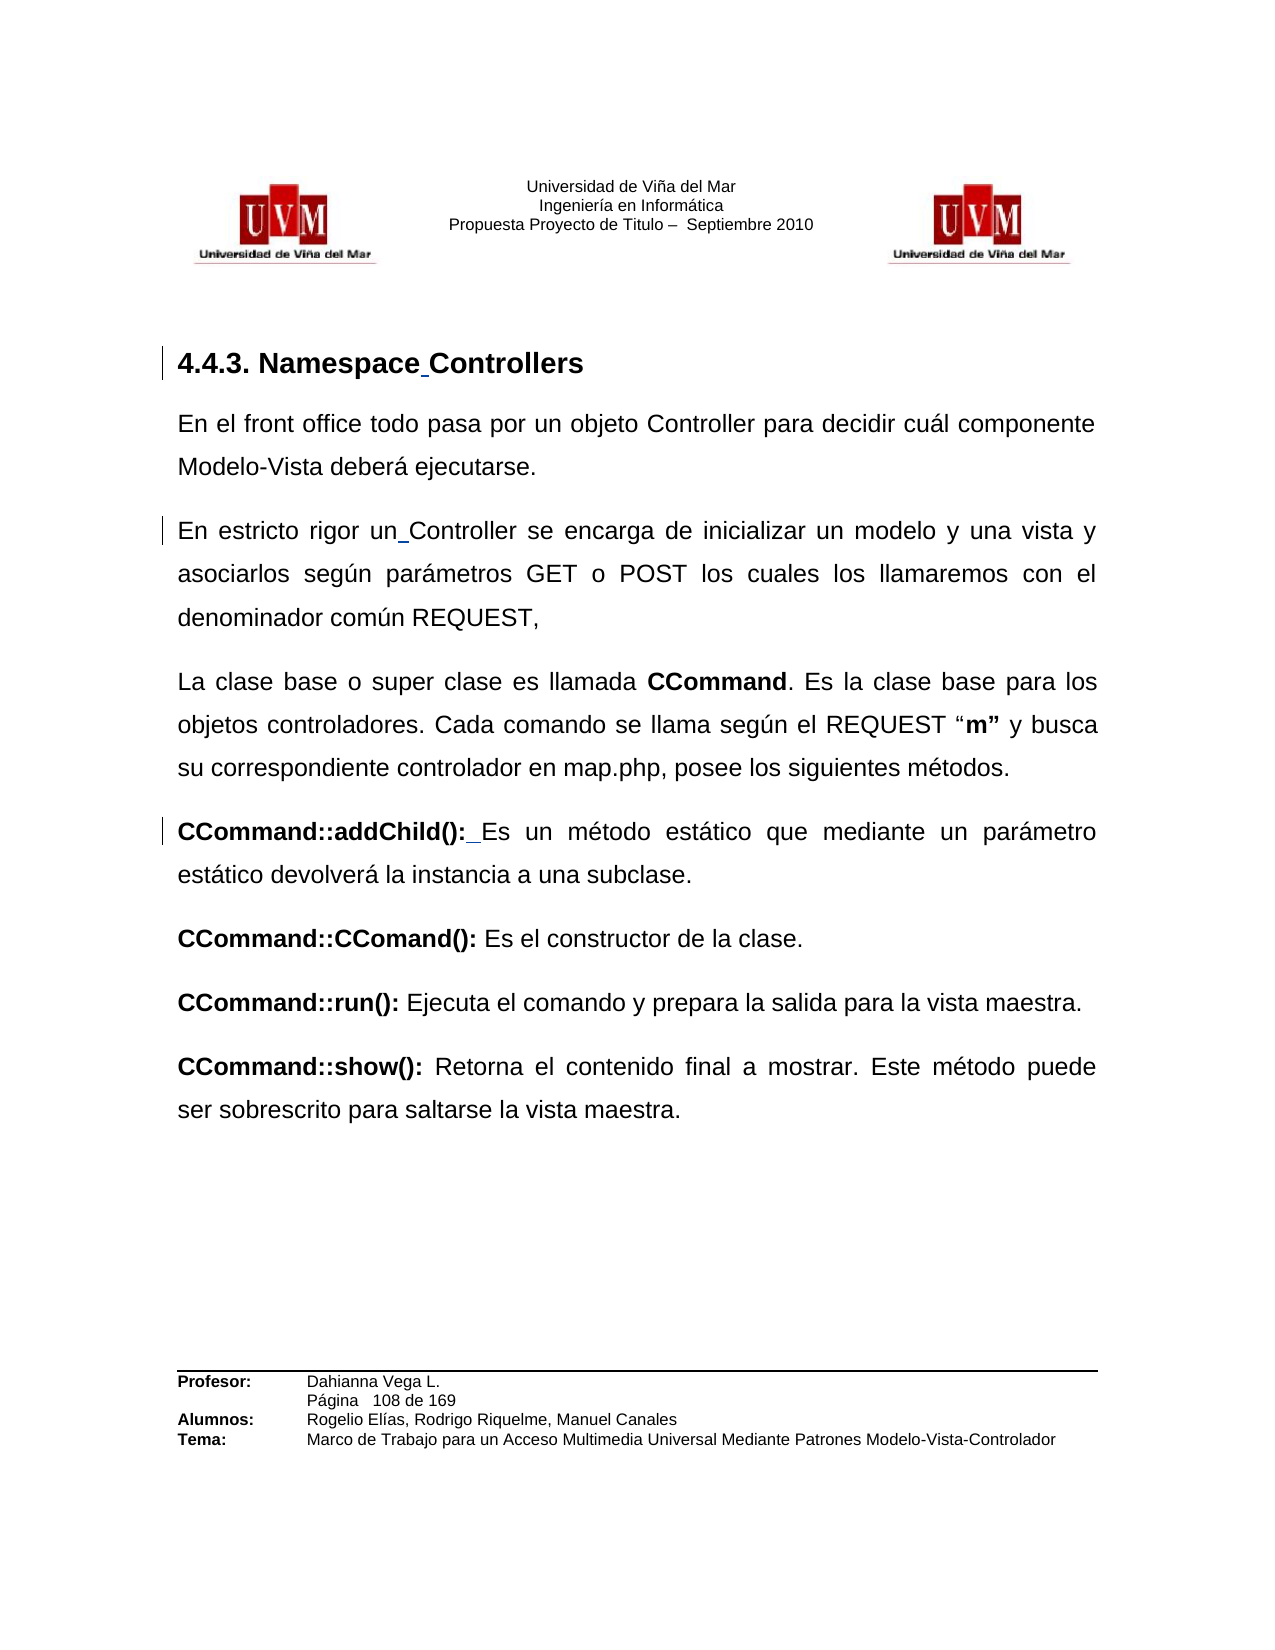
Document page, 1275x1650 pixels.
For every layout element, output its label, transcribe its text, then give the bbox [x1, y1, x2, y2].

picture [871, 176, 1084, 267]
text CCommand::addChild():Es un método estático que mediante un parámetro estático devolverá la instancia a una subclase. [177, 817, 1098, 888]
picture [177, 176, 390, 267]
text CCommand::run(): Ejecuta el comando y prepara la salida para la vista maestra. [177, 988, 1098, 1016]
text La clase base o super clase es llamada CCommand. Es la clase base para los objetos controladores. Cada comando se llama según el REQUEST “m” y busca su correspondiente controlador en map.php, posee los siguientes métodos. [177, 666, 1098, 781]
subtitle 4.4.3. NamespaceControllers [177, 346, 1098, 380]
text CCommand::show(): Retorna el contenido final a mostrar. Este método puede ser sobrescrito para saltarse la vista maestra. [177, 1052, 1098, 1123]
text En el front office todo pasa por un objeto Controller para decidir cuál componente Modelo-Vista deberá ejecutarse. [177, 409, 1098, 481]
text CCommand::CComand(): Es el constructor de la clase. [177, 924, 1098, 952]
text En estricto rigor unController se encarga de inicializar un modelo y una vista y asociarlos según parámetros GET o POST los cuales los llamaremos con el denominador común REQUEST, [177, 516, 1098, 631]
